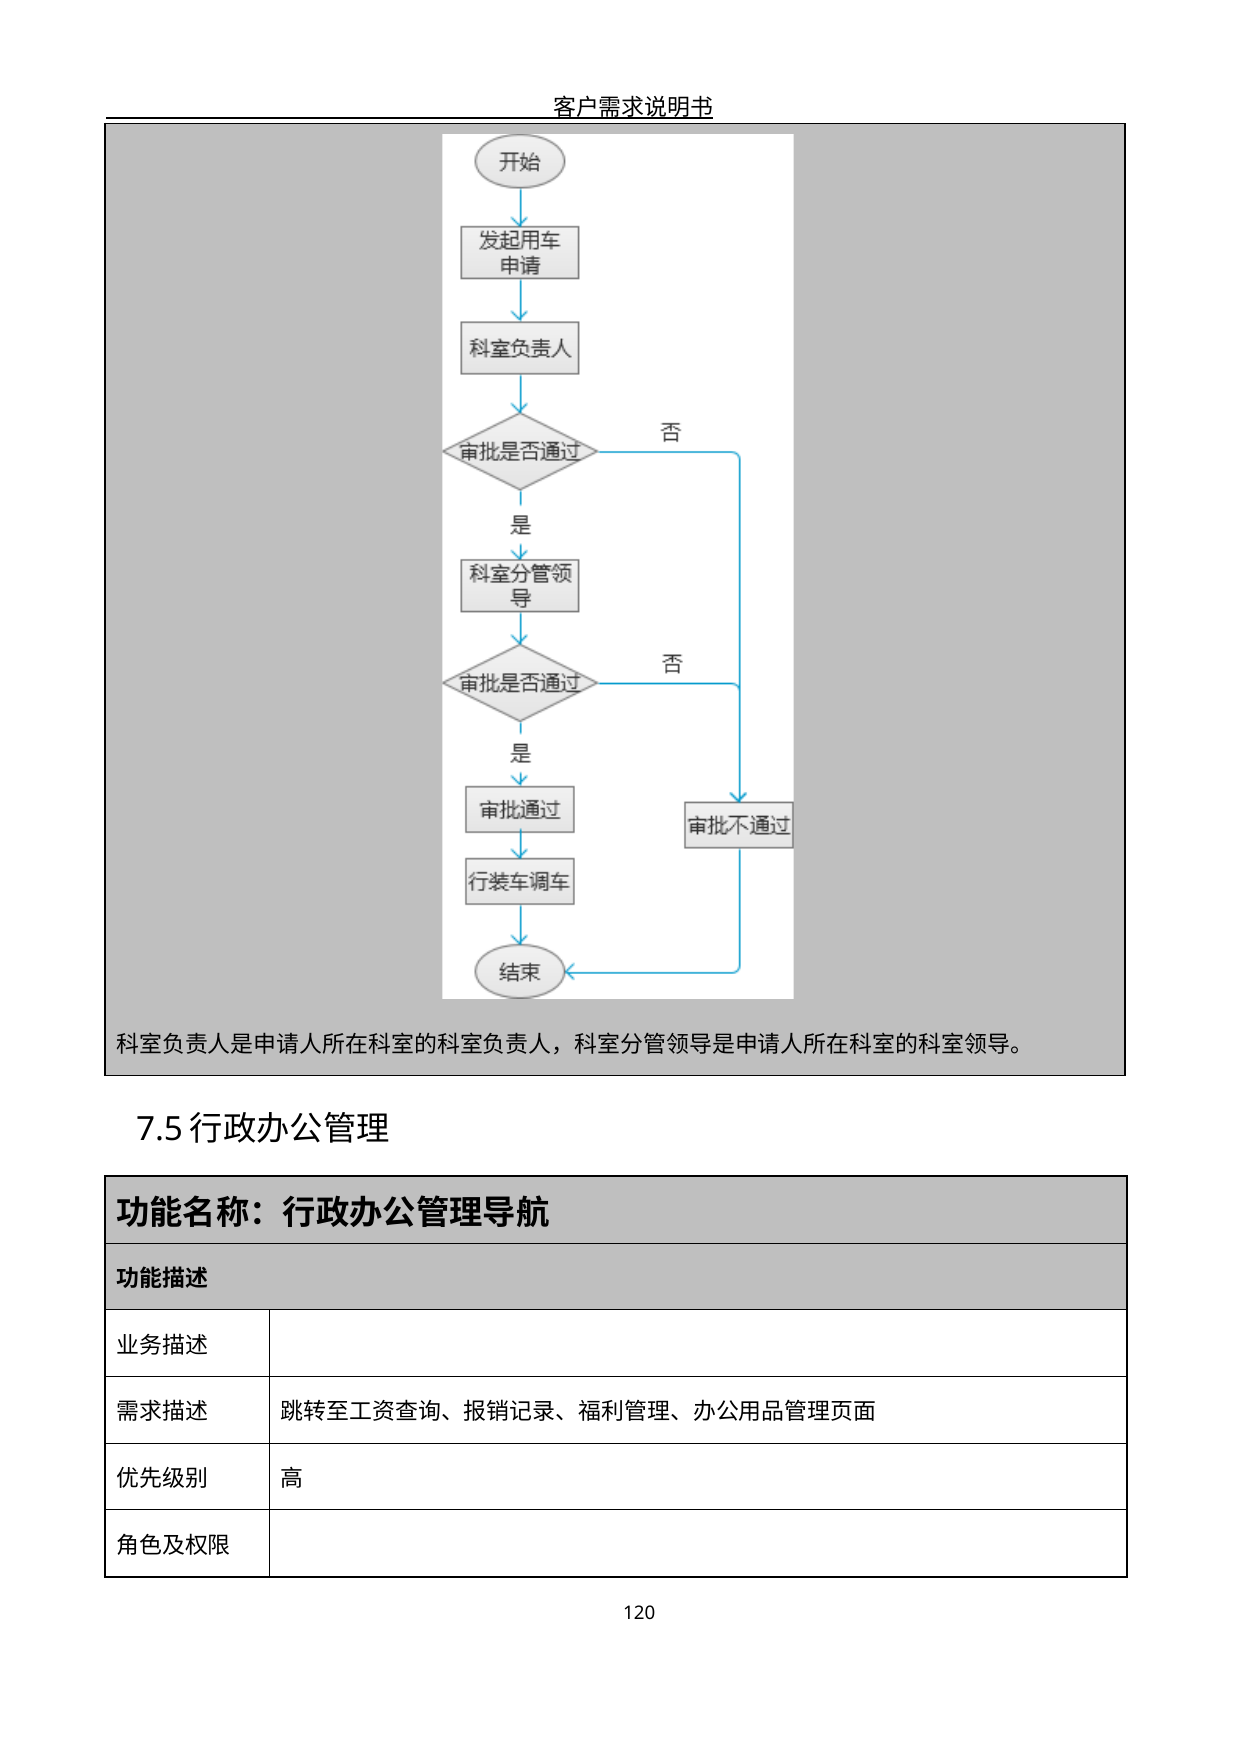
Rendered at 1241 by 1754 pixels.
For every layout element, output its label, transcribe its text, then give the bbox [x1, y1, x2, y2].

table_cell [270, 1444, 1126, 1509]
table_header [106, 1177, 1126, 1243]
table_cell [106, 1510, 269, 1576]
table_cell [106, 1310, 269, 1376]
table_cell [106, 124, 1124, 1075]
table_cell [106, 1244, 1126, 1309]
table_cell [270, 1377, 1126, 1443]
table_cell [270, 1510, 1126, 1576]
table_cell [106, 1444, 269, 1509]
picture [442, 134, 794, 999]
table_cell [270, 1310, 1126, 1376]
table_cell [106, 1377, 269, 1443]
subtitle 7.5行政办公管理 [136, 1093, 1134, 1158]
